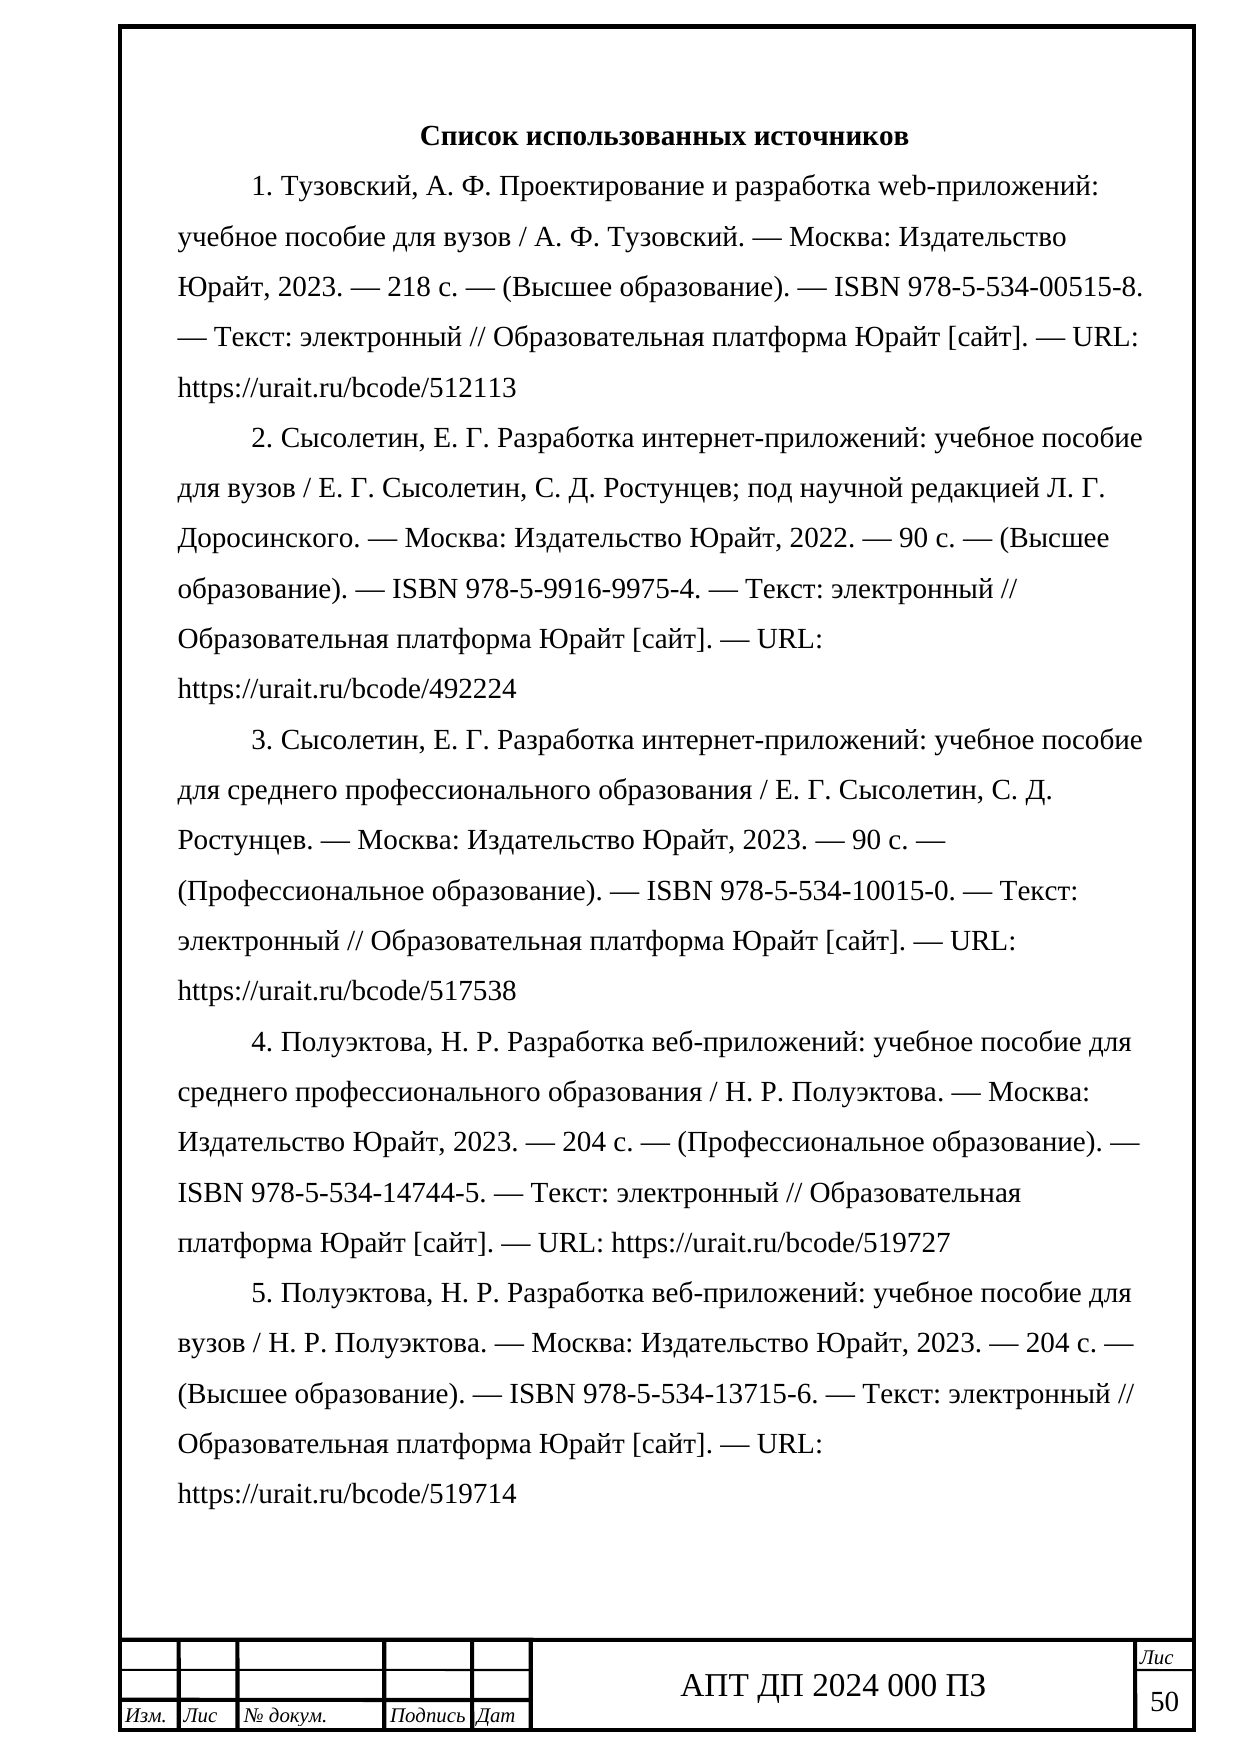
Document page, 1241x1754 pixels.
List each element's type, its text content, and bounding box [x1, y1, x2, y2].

list Сысолетин, Е. Г. Разработка интернет-приложений: учебное пособие для вузов / Е. Г. Сысолетин, С. Д. Ростунцев; под научной редакцией Л. Г. Доросинского. — Москва: Издательство Юрайт, 2022. — 90 с. — (Высшее образование). — ISBN 978-5-9916-9975-4. — Текст: электронный // Образовательная платформа Юрайт [сайт]. — URL: https://urait.ru/bcode/492224 [177, 420, 1152, 705]
list Полуэктова, Н. Р. Разработка веб-приложений: учебное пособие для среднего профессионального образования / Н. Р. Полуэктова. — Москва: Издательство Юрайт, 2023. — 204 с. — (Профессиональное образование). — ISBN 978-5-534-14744-5. — Текст: электронный // Образовательная платформа Юрайт [сайт]. — URL: https://urait.ru/bcode/519727 [177, 1024, 1152, 1258]
title Список использованных источников [177, 118, 1152, 152]
list Полуэктова, Н. Р. Разработка веб-приложений: учебное пособие для вузов / Н. Р. Полуэктова. — Москва: Издательство Юрайт, 2023. — 204 с. — (Высшее образование). — ISBN 978-5-534-13715-6. — Текст: электронный // Образовательная платформа Юрайт [сайт]. — URL: https://urait.ru/bcode/519714 [177, 1275, 1152, 1510]
list Тузовский, А. Ф. Проектирование и разработка web-приложений: учебное пособие для вузов / А. Ф. Тузовский. — Москва: Издательство Юрайт, 2023. — 218 с. — (Высшее образование). — ISBN 978-5-534-00515-8. — Текст: электронный // Образовательная платформа Юрайт [сайт]. — URL: https://urait.ru/bcode/512113 [177, 168, 1152, 403]
list Сысолетин, Е. Г. Разработка интернет-приложений: учебное пособие для среднего профессионального образования / Е. Г. Сысолетин, С. Д. Ростунцев. — Москва: Издательство Юрайт, 2023. — 90 с. — (Профессиональное образование). — ISBN 978-5-534-10015-0. — Текст: электронный // Образовательная платформа Юрайт [сайт]. — URL: https://urait.ru/bcode/517538 [177, 722, 1152, 1007]
